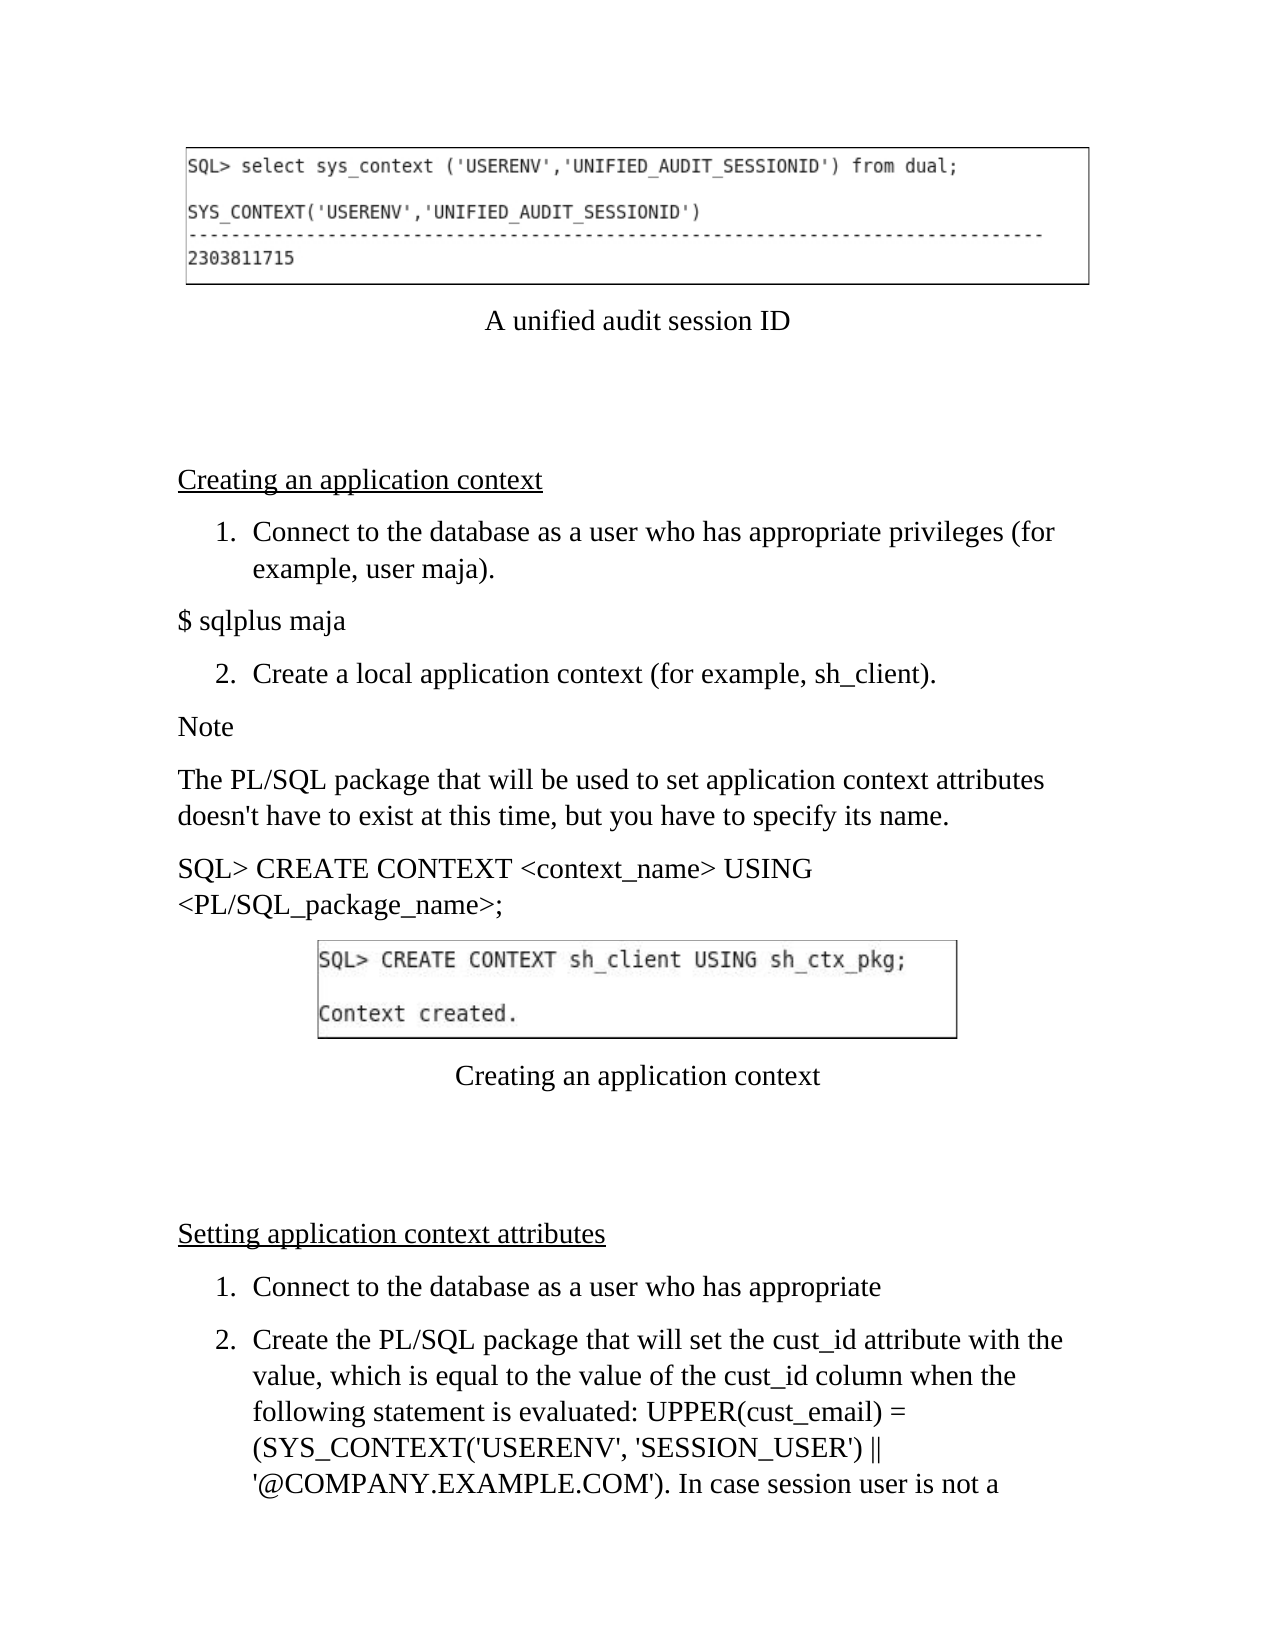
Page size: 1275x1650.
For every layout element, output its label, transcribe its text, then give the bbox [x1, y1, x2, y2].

text Creating an application context [177, 462, 1098, 495]
text Creating an application context [177, 1058, 1098, 1091]
text $ sqlplus maja [177, 603, 1098, 637]
picture [317, 940, 958, 1039]
list Create a local application context (for example, sh_client). [215, 656, 1098, 690]
text The PL/SQL package that will be used to set application context attributes doesn't have to exist at this time, but you have to specify its name. [177, 762, 1098, 832]
text Note [177, 709, 1098, 743]
text Setting application context attributes [177, 1216, 1098, 1250]
text A unified audit session ID [177, 303, 1098, 337]
list Connect to the database as a user who has appropriate [215, 1269, 1098, 1303]
text SQL> CREATE CONTEXT <context_name> USING <PL/SQL_package_name>; [177, 851, 1098, 921]
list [215, 1322, 1098, 1500]
list Connect to the database as a user who has appropriate privileges (for example, user maja). [215, 514, 1098, 584]
picture [185, 147, 1090, 285]
